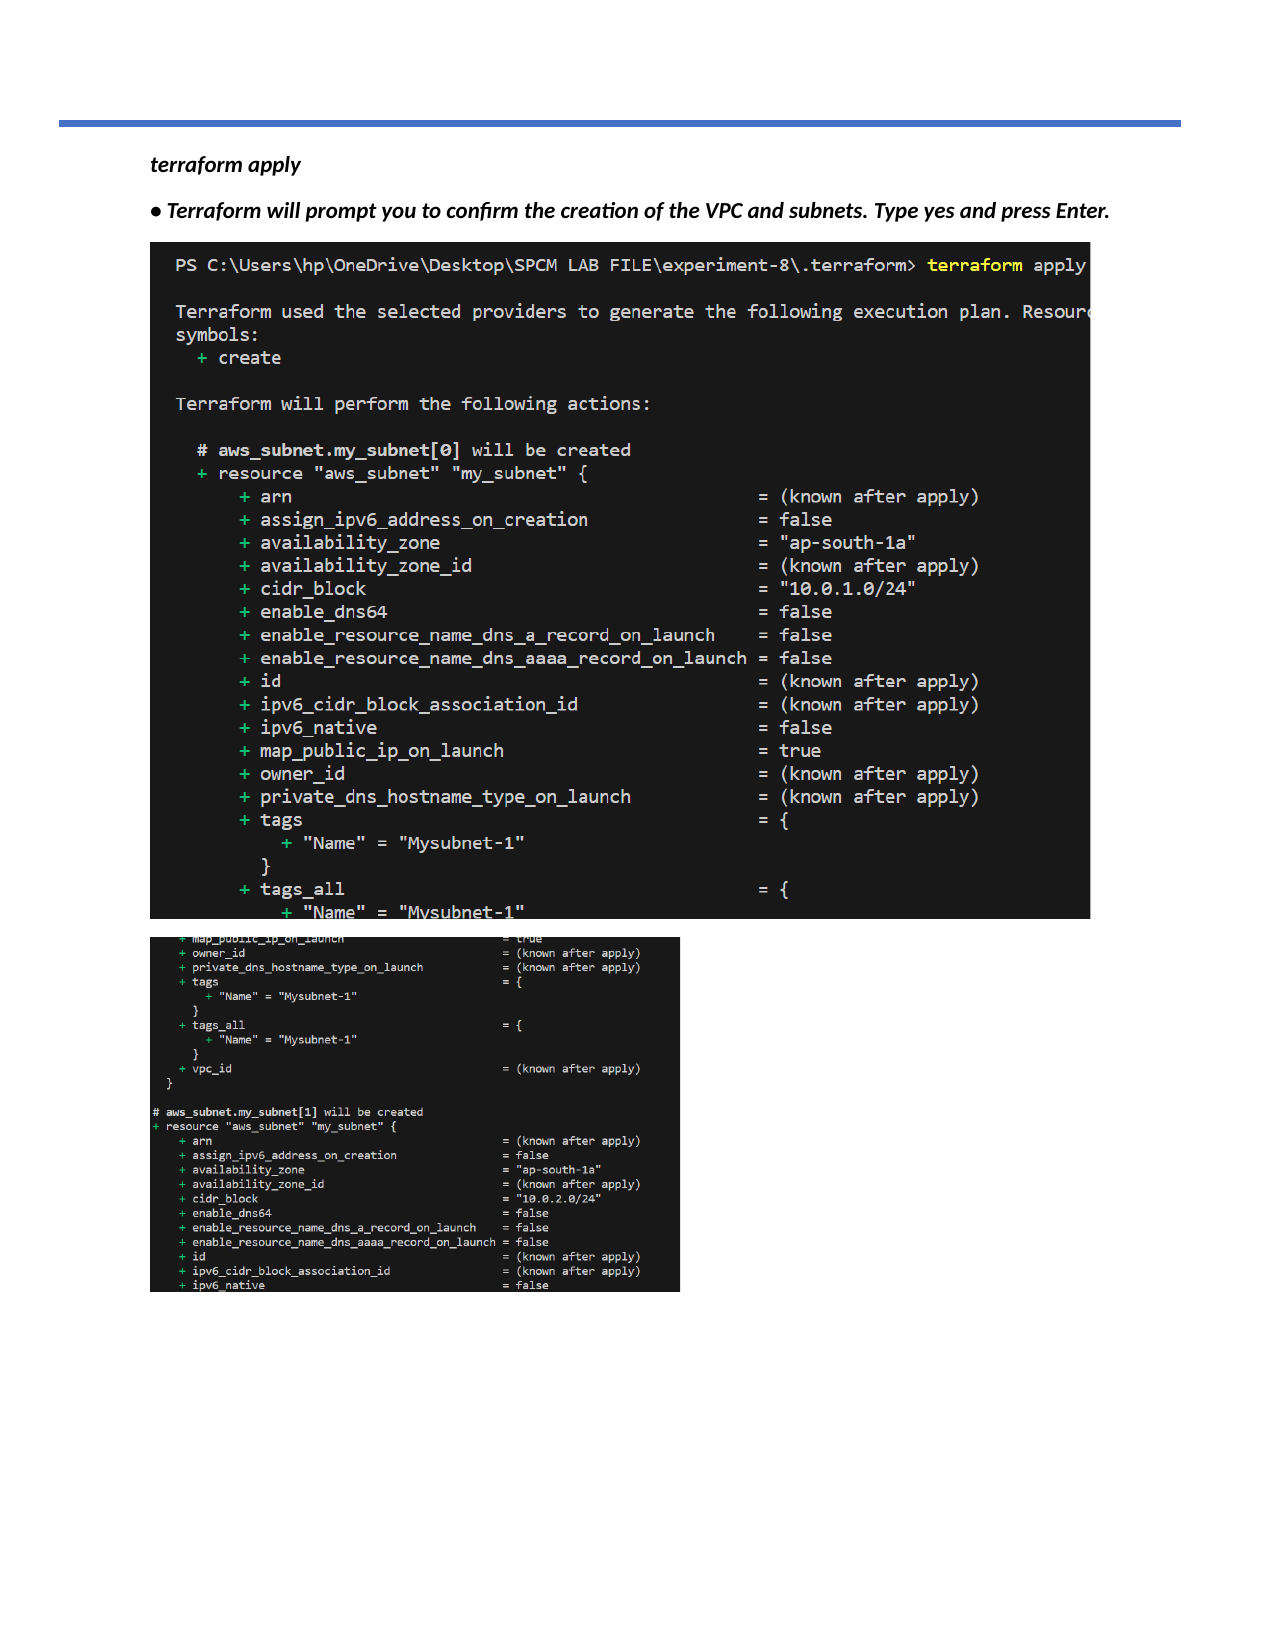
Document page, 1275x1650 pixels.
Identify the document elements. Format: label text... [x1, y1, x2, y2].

text • Terraform will prompt you to confirm the creation of the VPC and subnets. Type yes and press Enter. [150, 196, 1125, 224]
picture [150, 937, 681, 1292]
picture [150, 242, 1091, 919]
text terraform apply [150, 150, 1125, 178]
